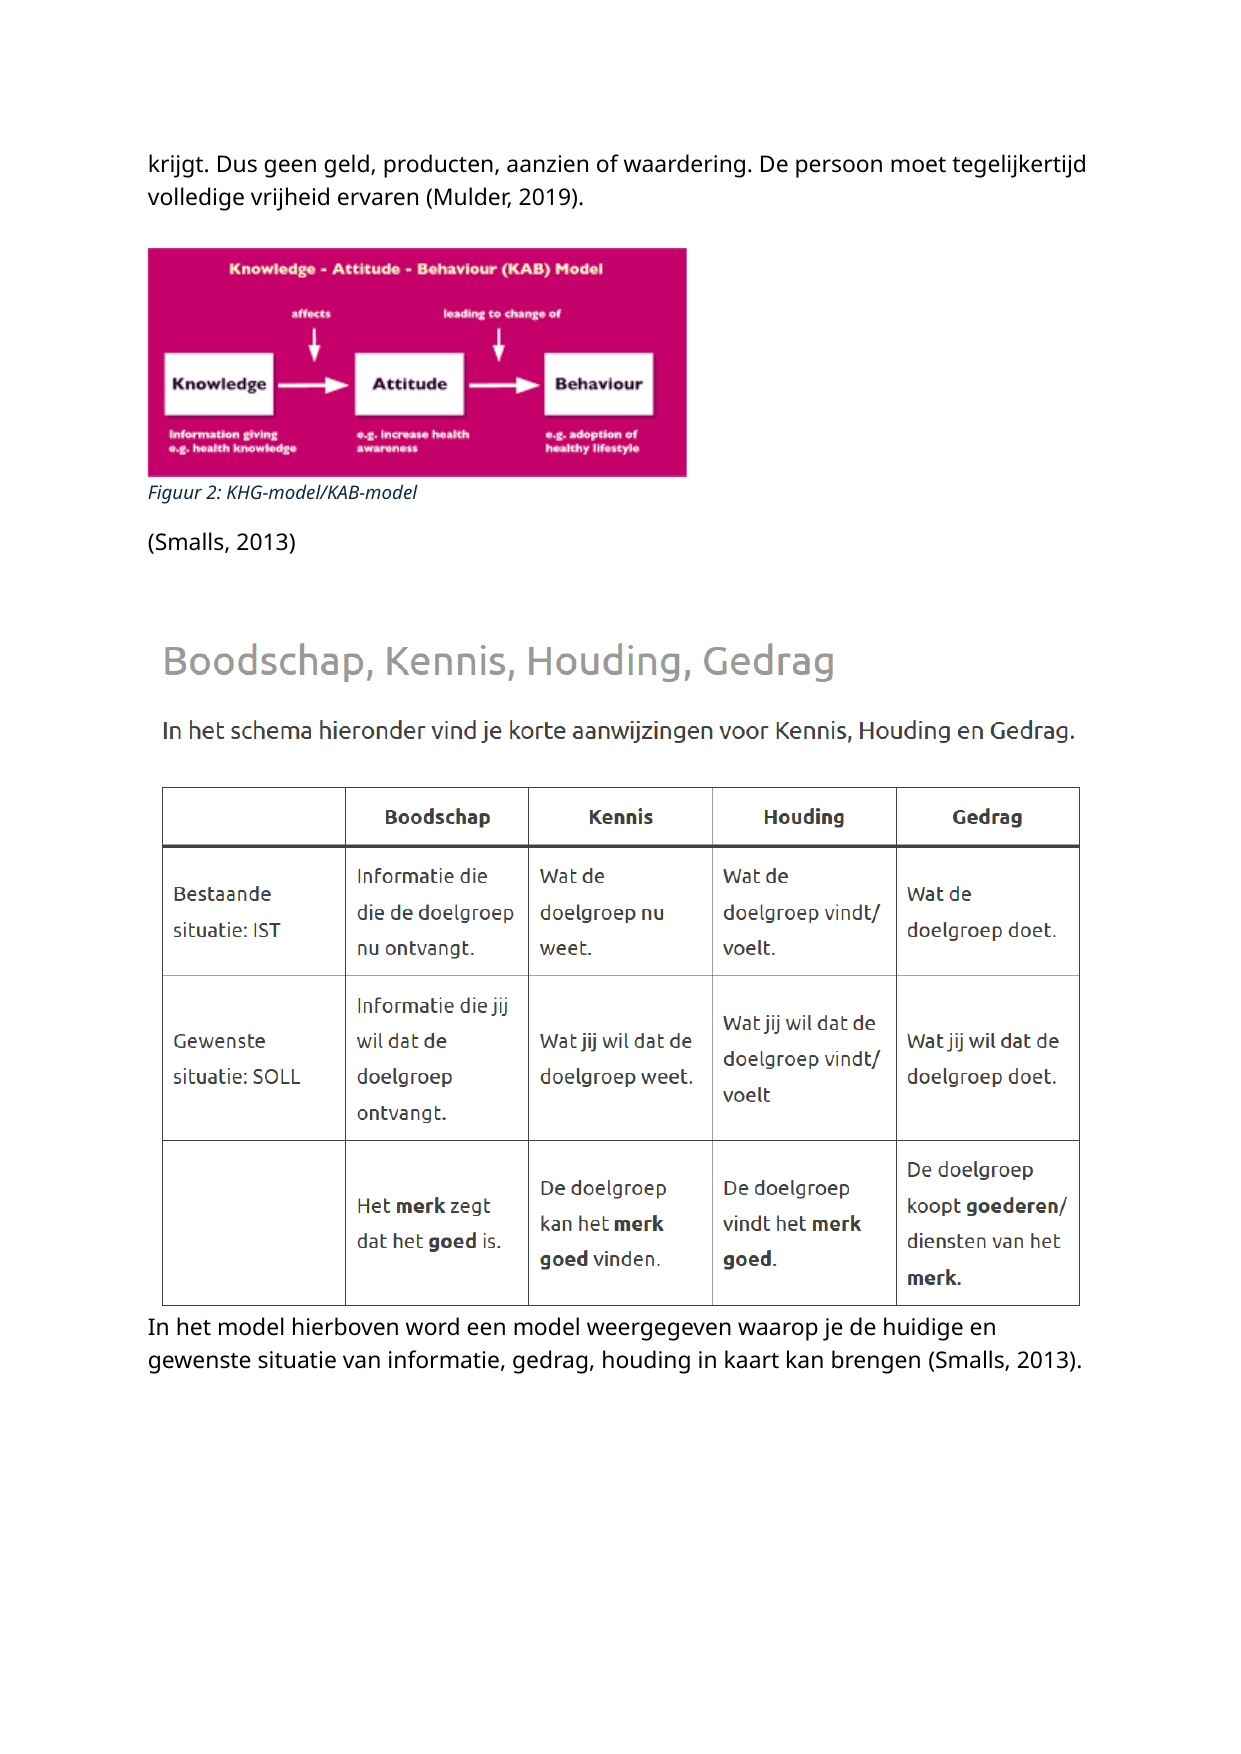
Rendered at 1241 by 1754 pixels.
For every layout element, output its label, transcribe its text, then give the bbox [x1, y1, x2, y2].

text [148, 148, 1093, 213]
text In het model hierboven word een model weergegeven waarop je de huidige en gewenste situatie van informatie, gedrag, houding in kaart kan brengen . [148, 1311, 1093, 1376]
picture [147, 627, 1093, 1308]
text Figuur 2: KHG-model/KAB-model [148, 479, 1093, 505]
picture [147, 248, 687, 477]
